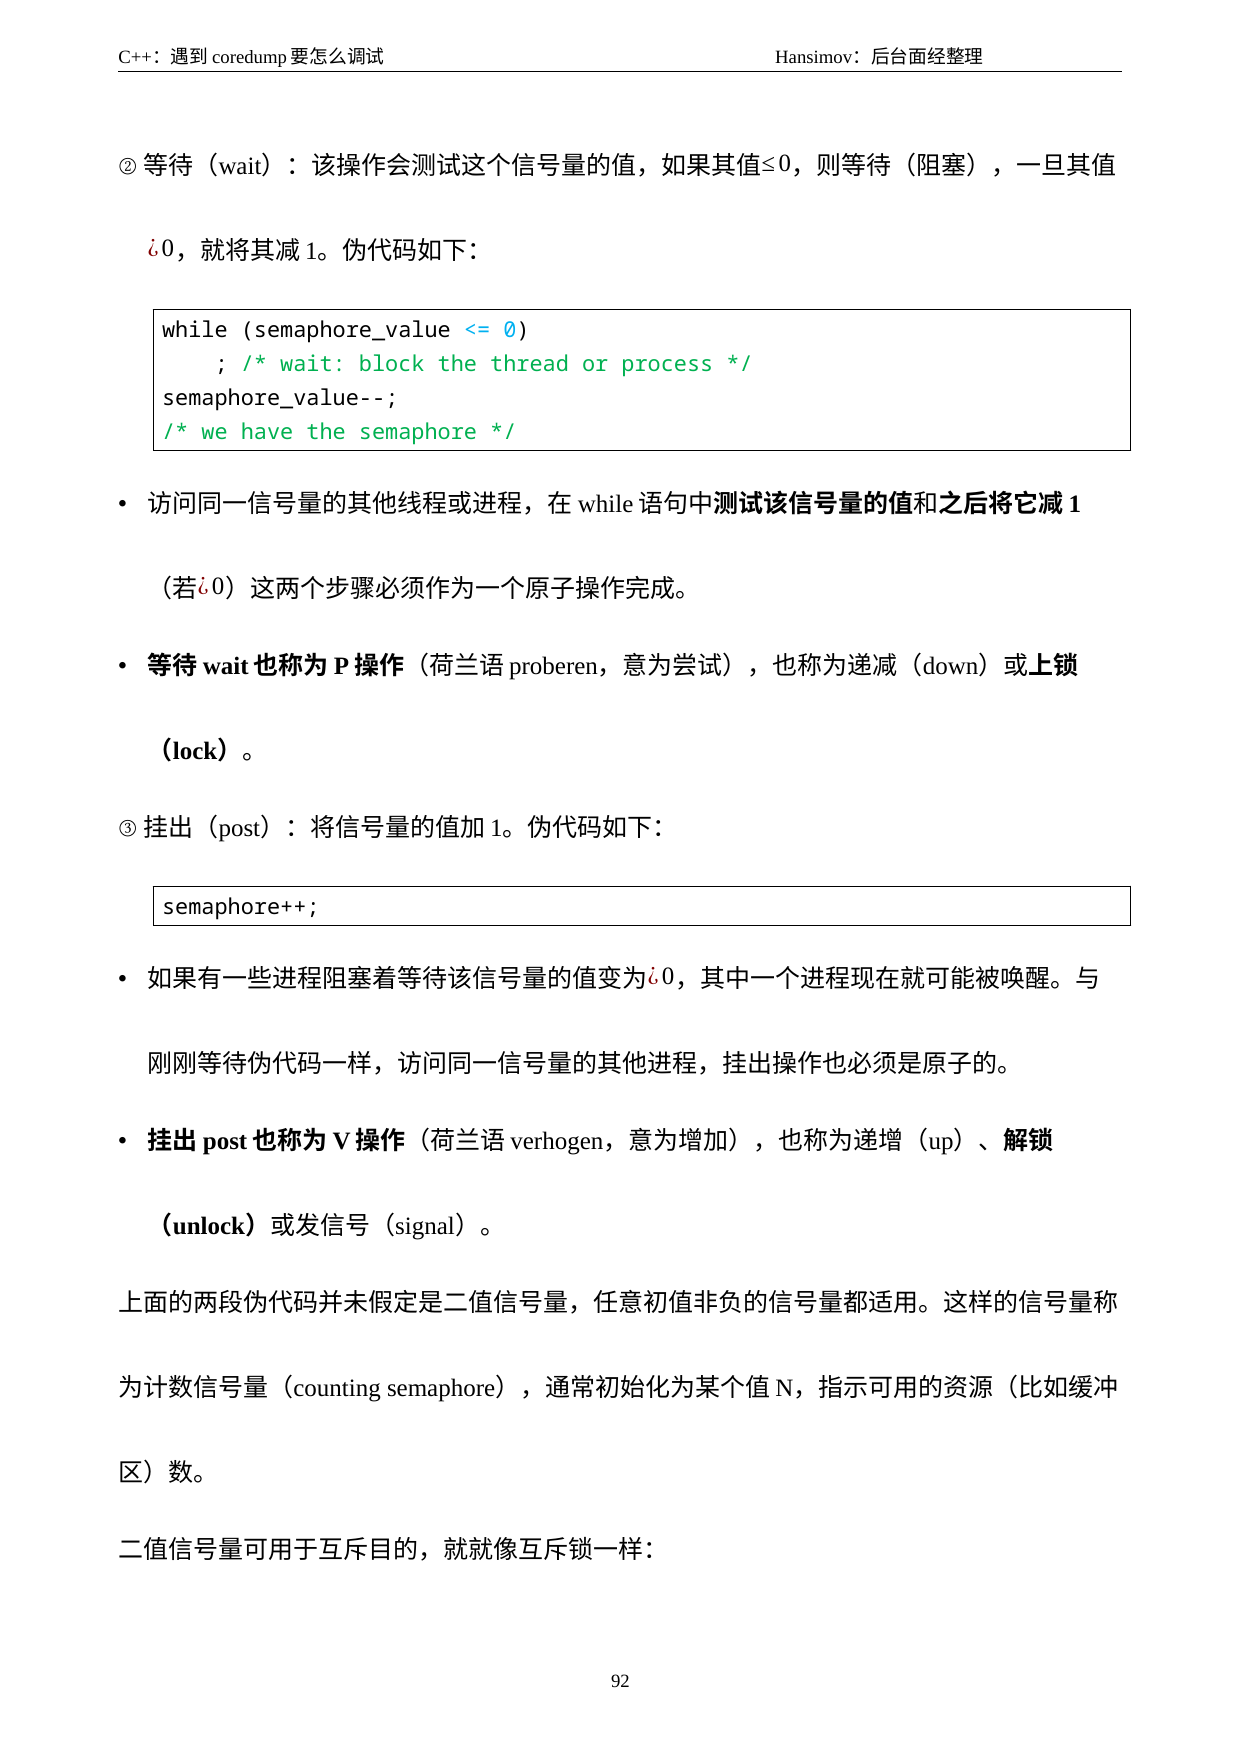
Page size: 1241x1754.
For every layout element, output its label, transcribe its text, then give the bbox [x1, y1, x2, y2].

list ② 等待（wait）：该操作会测试这个信号量的值，如果其值，则等待（阻塞），一旦其值，就将其减1。伪代码如下： [118, 130, 1122, 283]
list semaphore_value--; [154, 377, 1130, 411]
text 二值信号量可用于互斥目的，就就像互斥锁一样： [118, 1513, 1122, 1581]
text 如果有一些进程阻塞着等待该信号量的值变为，其中一个进程现在就可能被唤醒。与刚刚等待伪代码一样，访问同一信号量的其他进程，挂出操作也必须是原子的。 [118, 943, 1122, 1096]
list ③ 挂出（post）：将信号量的值加1。伪代码如下： [118, 792, 1122, 859]
text 访问同一信号量的其他线程或进程，在while语句中测试该信号量的值和之后将它减1（若）这两个步骤必须作为一个原子操作完成。 [118, 468, 1122, 621]
list /* we have the semaphore */ [154, 411, 1130, 450]
text 上面的两段伪代码并未假定是二值信号量，任意初值非负的信号量都适用。这样的信号量称为计数信号量（counting semaphore），通常初始化为某个值N，指示可用的资源（比如缓冲区）数。 [118, 1266, 1122, 1504]
list while (semaphore_value <= 0) [154, 310, 1130, 343]
text 挂出post也称为V操作（荷兰语verhogen，意为增加），也称为递增（up）、解锁（unlock）或发信号（signal）。 [118, 1104, 1122, 1257]
list ; /* wait: block the thread or process */ [154, 343, 1130, 377]
text 等待wait也称为P操作（荷兰语proberen，意为尝试），也称为递减（down）或上锁（lock）。 [118, 630, 1122, 782]
list semaphore++; [154, 887, 1130, 925]
